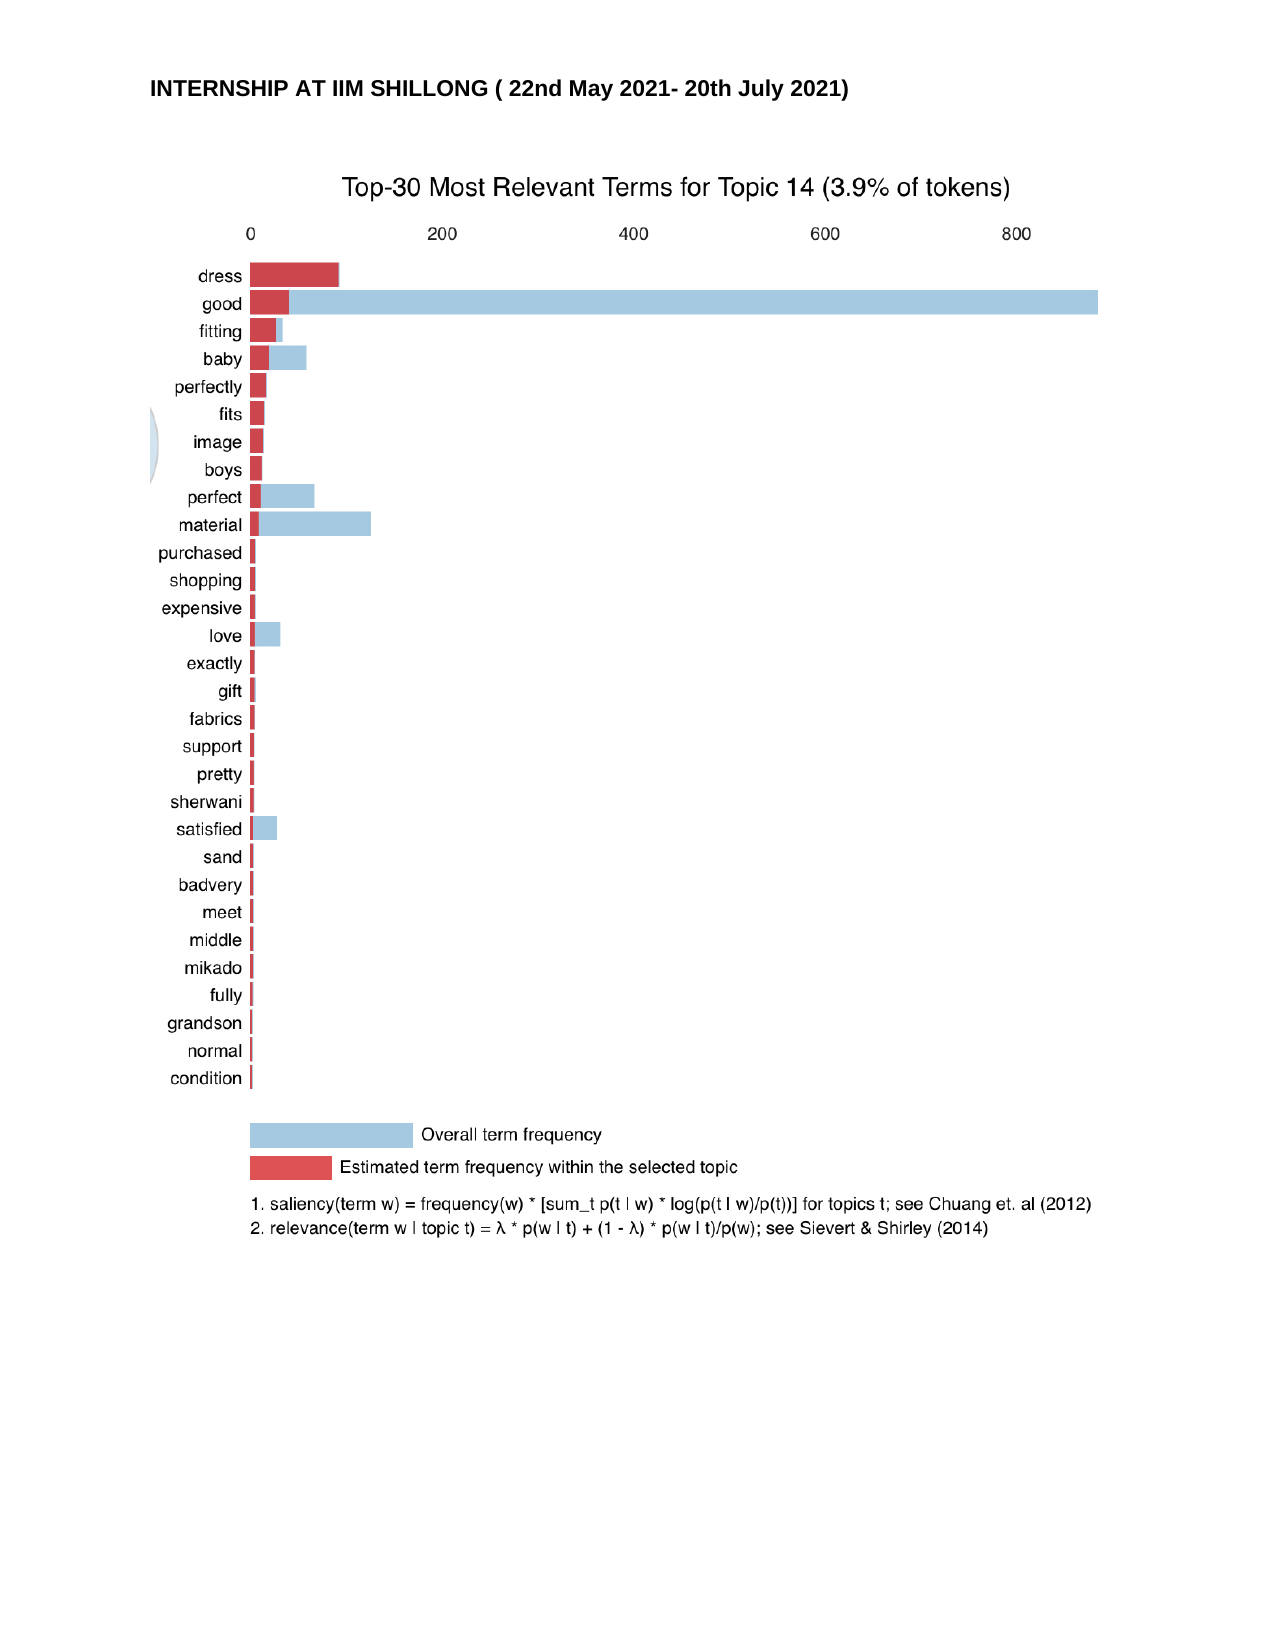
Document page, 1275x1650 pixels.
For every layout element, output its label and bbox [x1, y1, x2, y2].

picture [150, 150, 1125, 1280]
